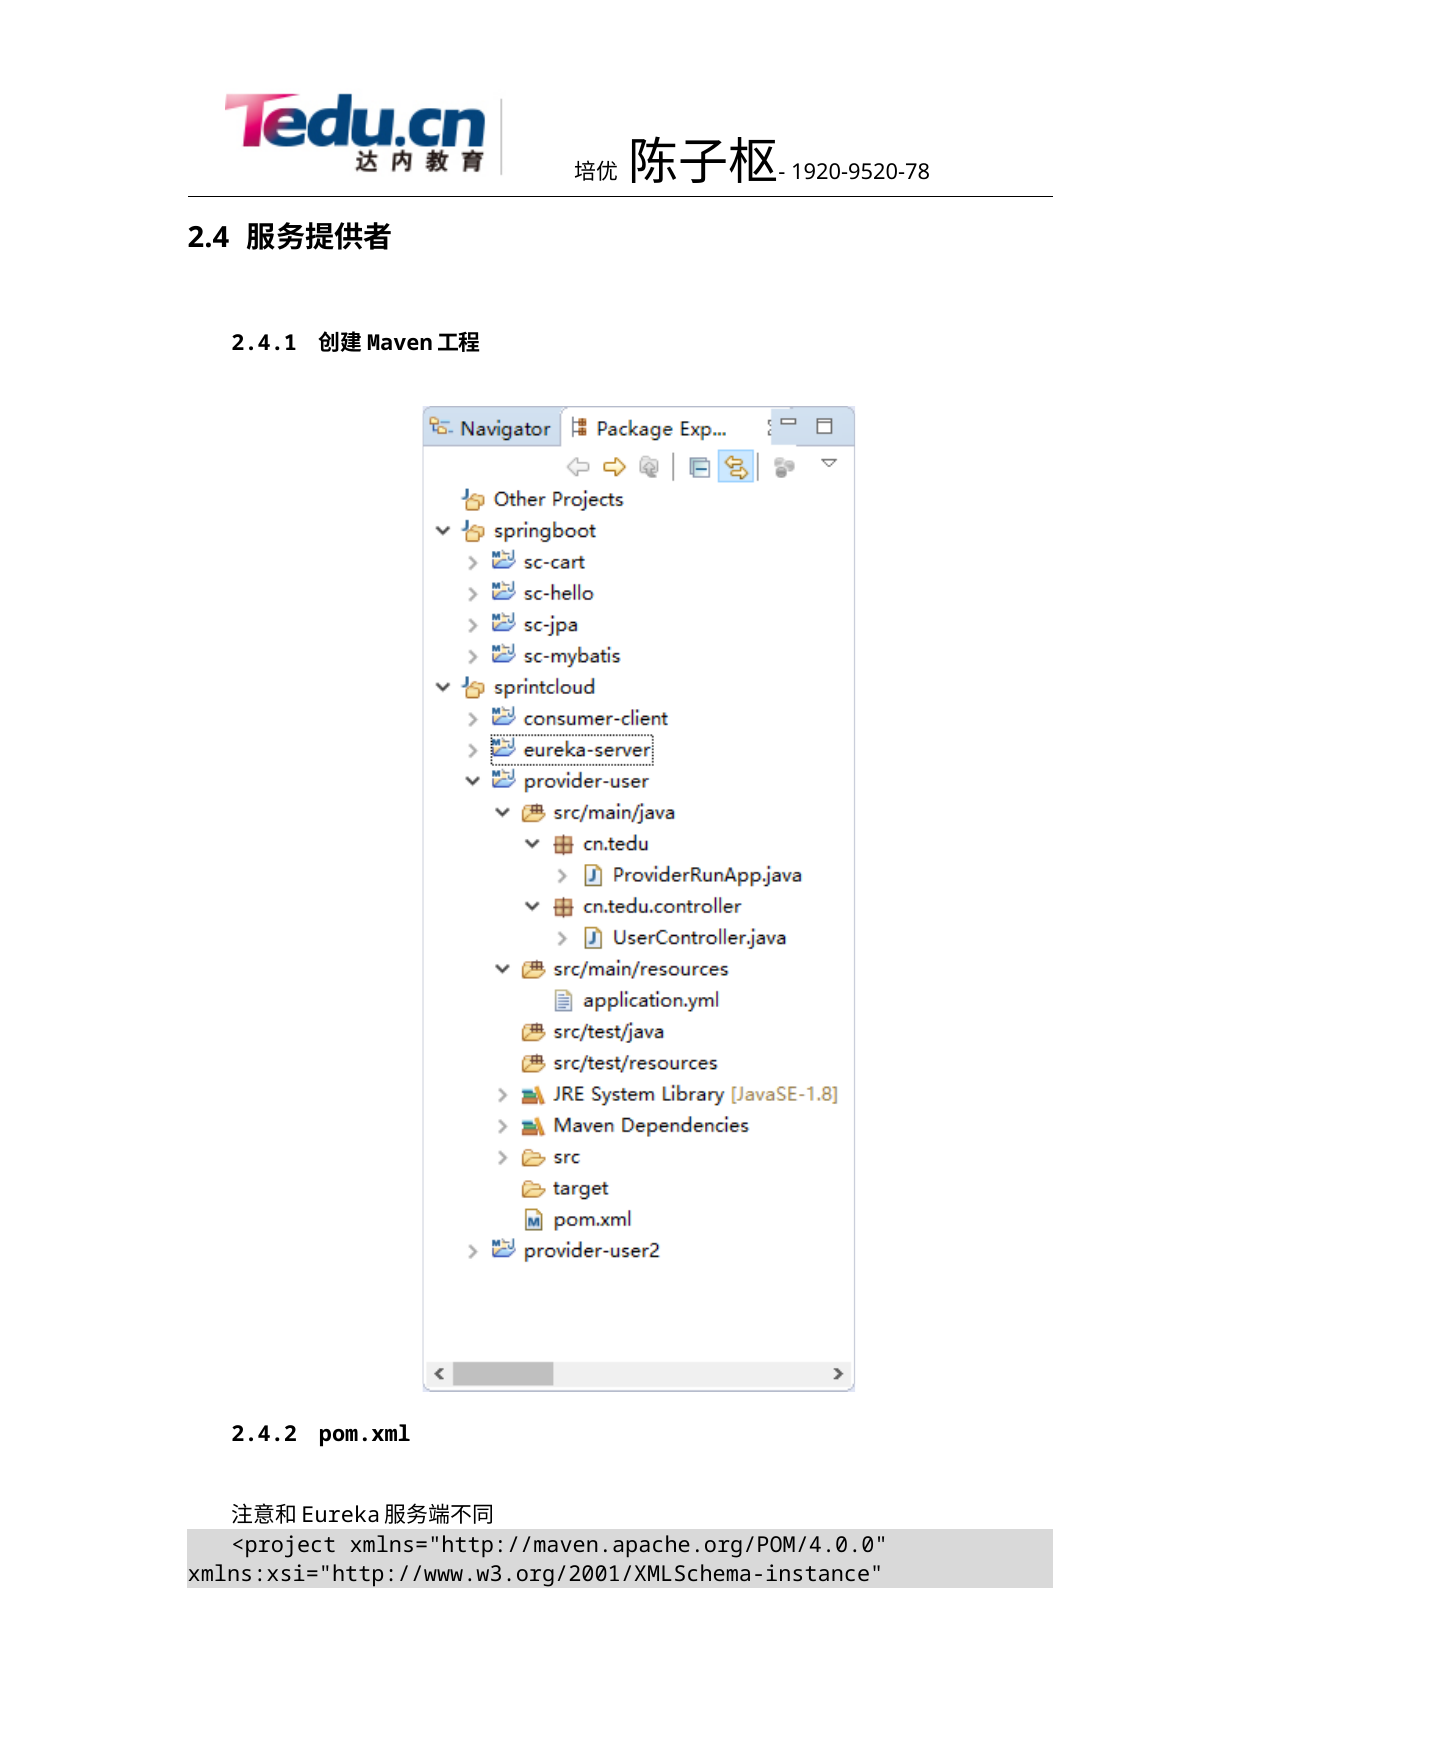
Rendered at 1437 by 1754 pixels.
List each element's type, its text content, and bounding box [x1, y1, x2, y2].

text 注意和Eureka服务端不同 [187, 1497, 1053, 1529]
picture [422, 406, 856, 1392]
subtitle 创建Maven工程 [187, 325, 1053, 357]
subtitle 服务提供者 [187, 202, 1053, 267]
text <project xmlns="http://maven.apache.org/POM/4.0.0" xmlns:xsi="http://www.w3.org/2001/XMLSchema-instance" [187, 1529, 1053, 1588]
picture [225, 88, 507, 180]
subtitle pom.xml [187, 1418, 1053, 1448]
